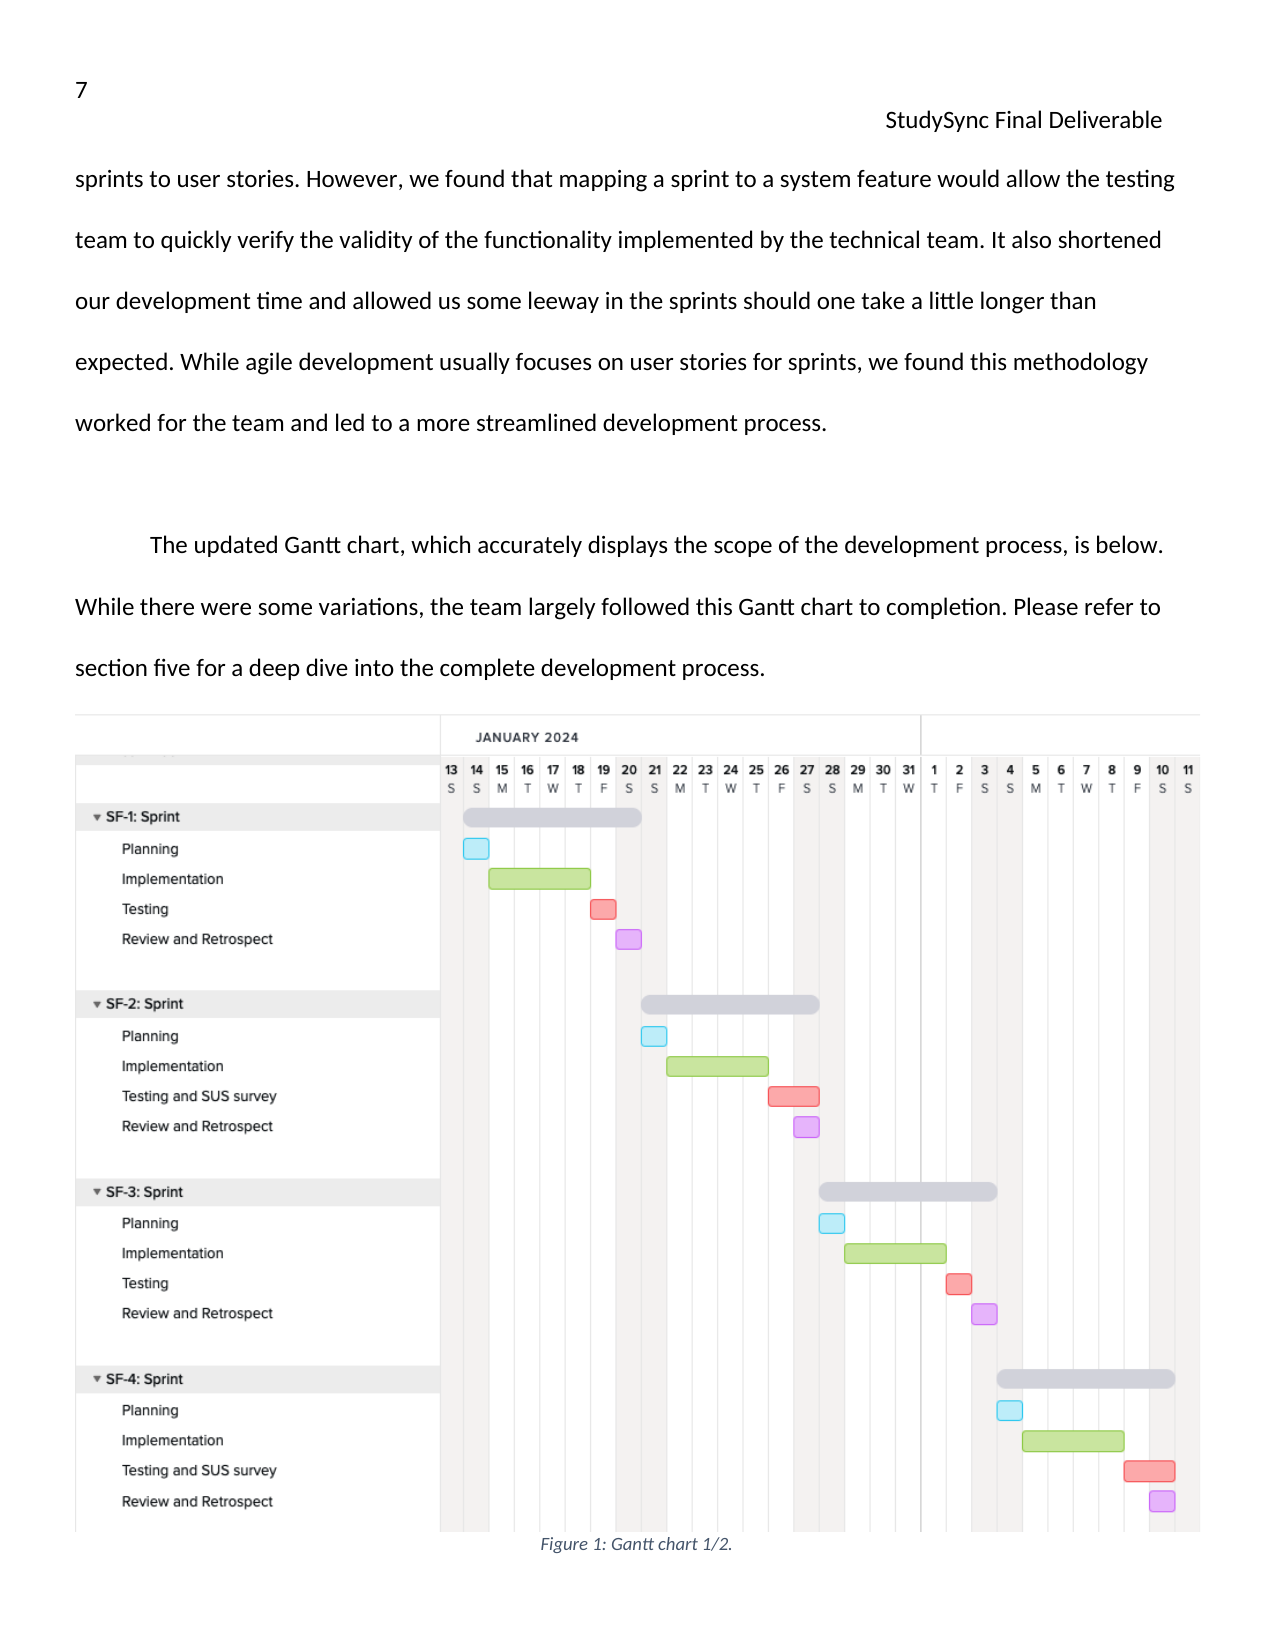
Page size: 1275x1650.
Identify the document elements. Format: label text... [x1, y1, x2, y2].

picture [75, 712, 1200, 1532]
text Figure 1: Gantt chart 1/2. [75, 1532, 1200, 1555]
text The updated Gantt chart, which accurately displays the scope of the development process, is below. While there were some variations, the team largely followed this Gantt chart to completion. Please refer to section five for a deep dive into the complete development process. [75, 530, 1200, 682]
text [75, 163, 1200, 438]
